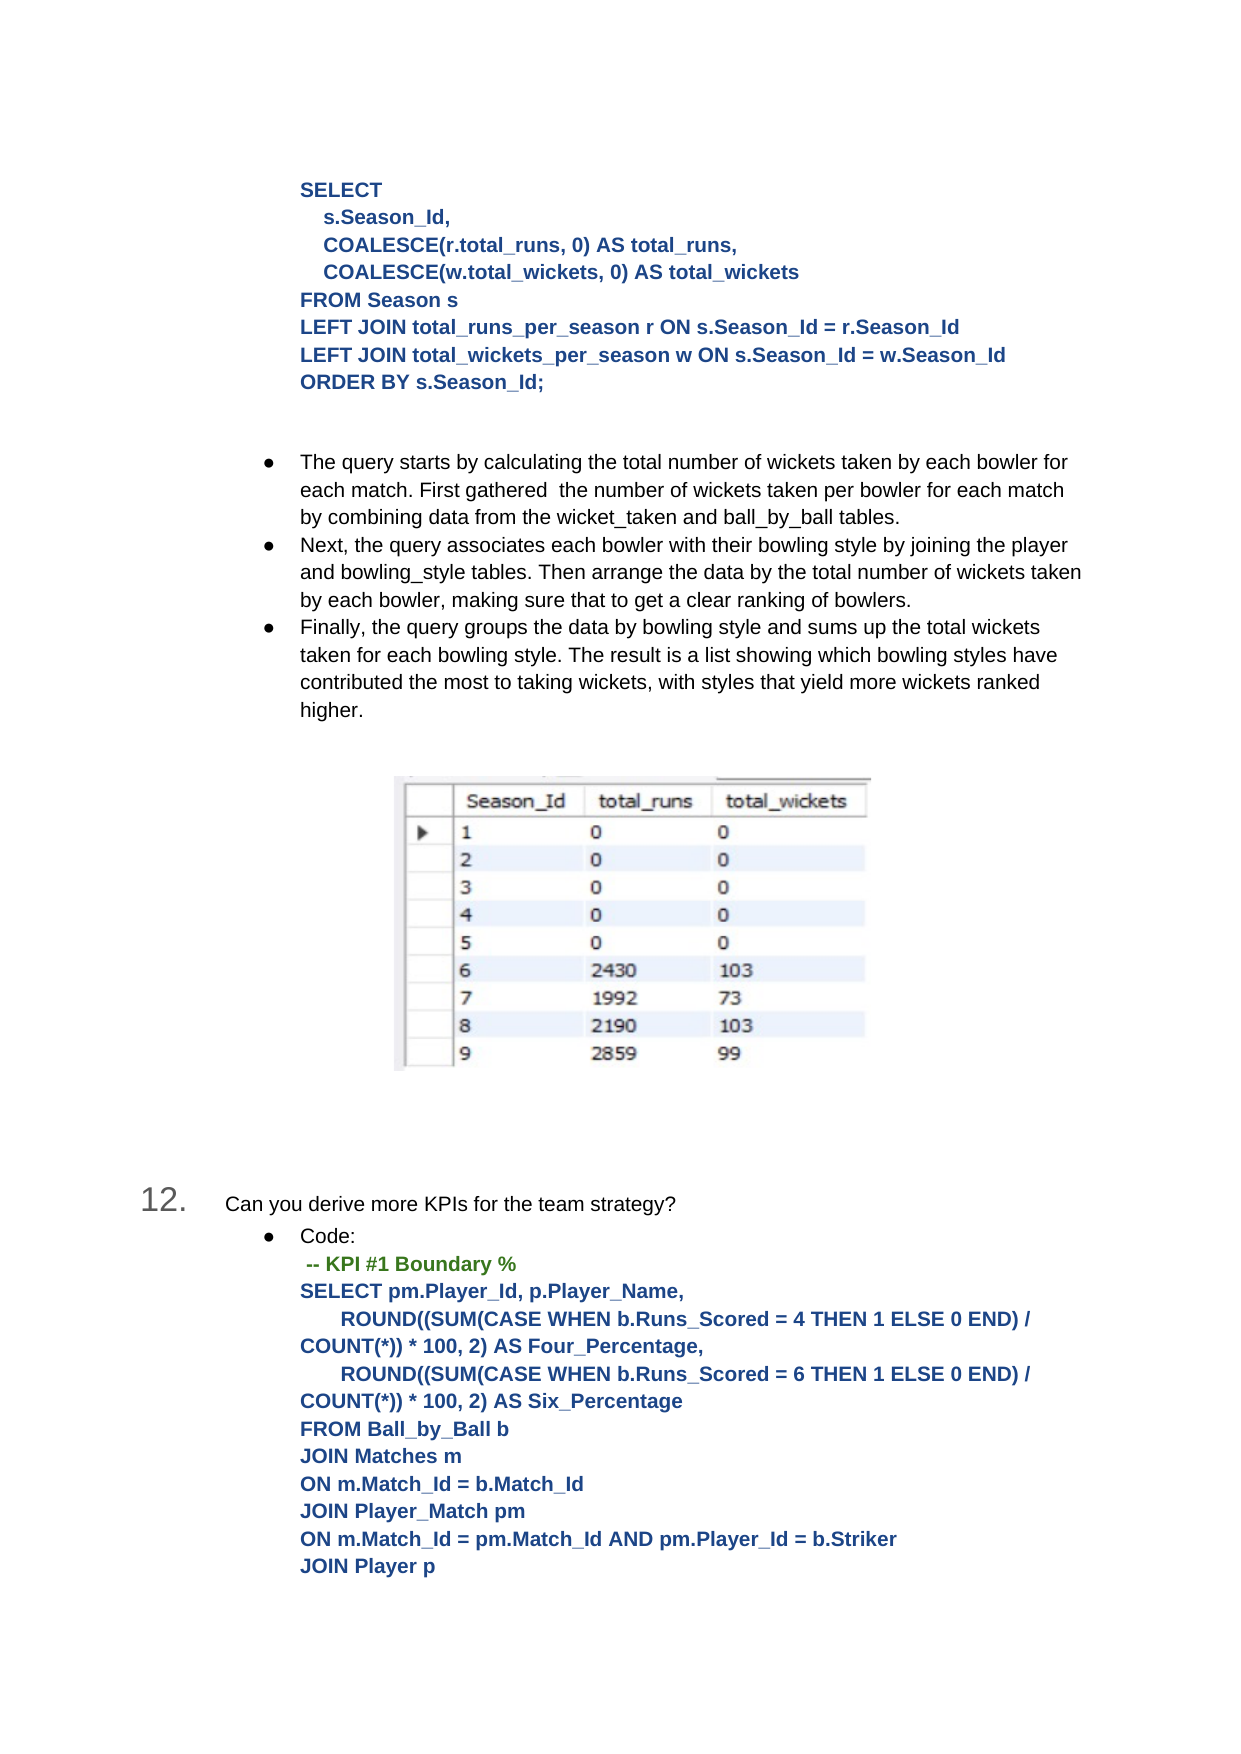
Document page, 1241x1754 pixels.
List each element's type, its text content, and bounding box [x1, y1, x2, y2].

text s.Season_Id, [300, 205, 1090, 229]
text ORDER BY s.Season_Id; [300, 370, 1090, 394]
text ROUND((SUM(CASE WHEN b.Runs_Scored = 6 THEN 1 ELSE 0 END) / COUNT(*)) * 100, 2) AS Six_Percentage [300, 1362, 1090, 1413]
list The query starts by calculating the total number of wickets taken by each bowler for each match. First gathered the number of wickets taken per bowler for each match by combining data from the wicket_taken and ball_by_ball tables. [262, 450, 1090, 529]
text FROM Season s [300, 287, 1090, 311]
list Next, the query associates each bowler with their bowling style by joining the player and bowling_style tables. Then arrange the data by the total number of wickets taken by each bowler, making sure that to get a clear ranking of bowlers. [262, 532, 1090, 611]
text JOIN Player p [300, 1554, 1090, 1578]
text ON m.Match_Id = b.Match_Id [300, 1472, 1090, 1496]
text COALESCE(r.total_runs, 0) AS total_runs, [300, 232, 1090, 256]
text ON m.Match_Id = pm.Match_Id AND pm.Player_Id = b.Striker [300, 1527, 1090, 1551]
text LEFT JOIN total_wickets_per_season w ON s.Season_Id = w.Season_Id [300, 342, 1090, 366]
list Can you derive more KPIs for the team strategy? [187, 1179, 1090, 1218]
text LEFT JOIN total_runs_per_season r ON s.Season_Id = r.Season_Id [300, 315, 1090, 339]
picture [393, 776, 872, 1071]
text -- KPI #1 Boundary % [300, 1252, 1090, 1276]
text SELECT pm.Player_Id, p.Player_Name, [300, 1279, 1090, 1303]
text SELECT [300, 177, 1090, 201]
text COALESCE(w.total_wickets, 0) AS total_wickets [300, 260, 1090, 284]
list Code: [262, 1224, 1090, 1248]
text JOIN Matches m [300, 1444, 1090, 1468]
text FROM Ball_by_Ball b [300, 1417, 1090, 1441]
text JOIN Player_Match pm [300, 1499, 1090, 1523]
list Finally, the query groups the data by bowling style and sums up the total wickets taken for each bowling style. The result is a list showing which bowling styles have contributed the most to taking wickets, with styles that yield more wickets ranked higher. [262, 615, 1090, 721]
text ROUND((SUM(CASE WHEN b.Runs_Scored = 4 THEN 1 ELSE 0 END) / COUNT(*)) * 100, 2) AS Four_Percentage, [300, 1307, 1090, 1358]
